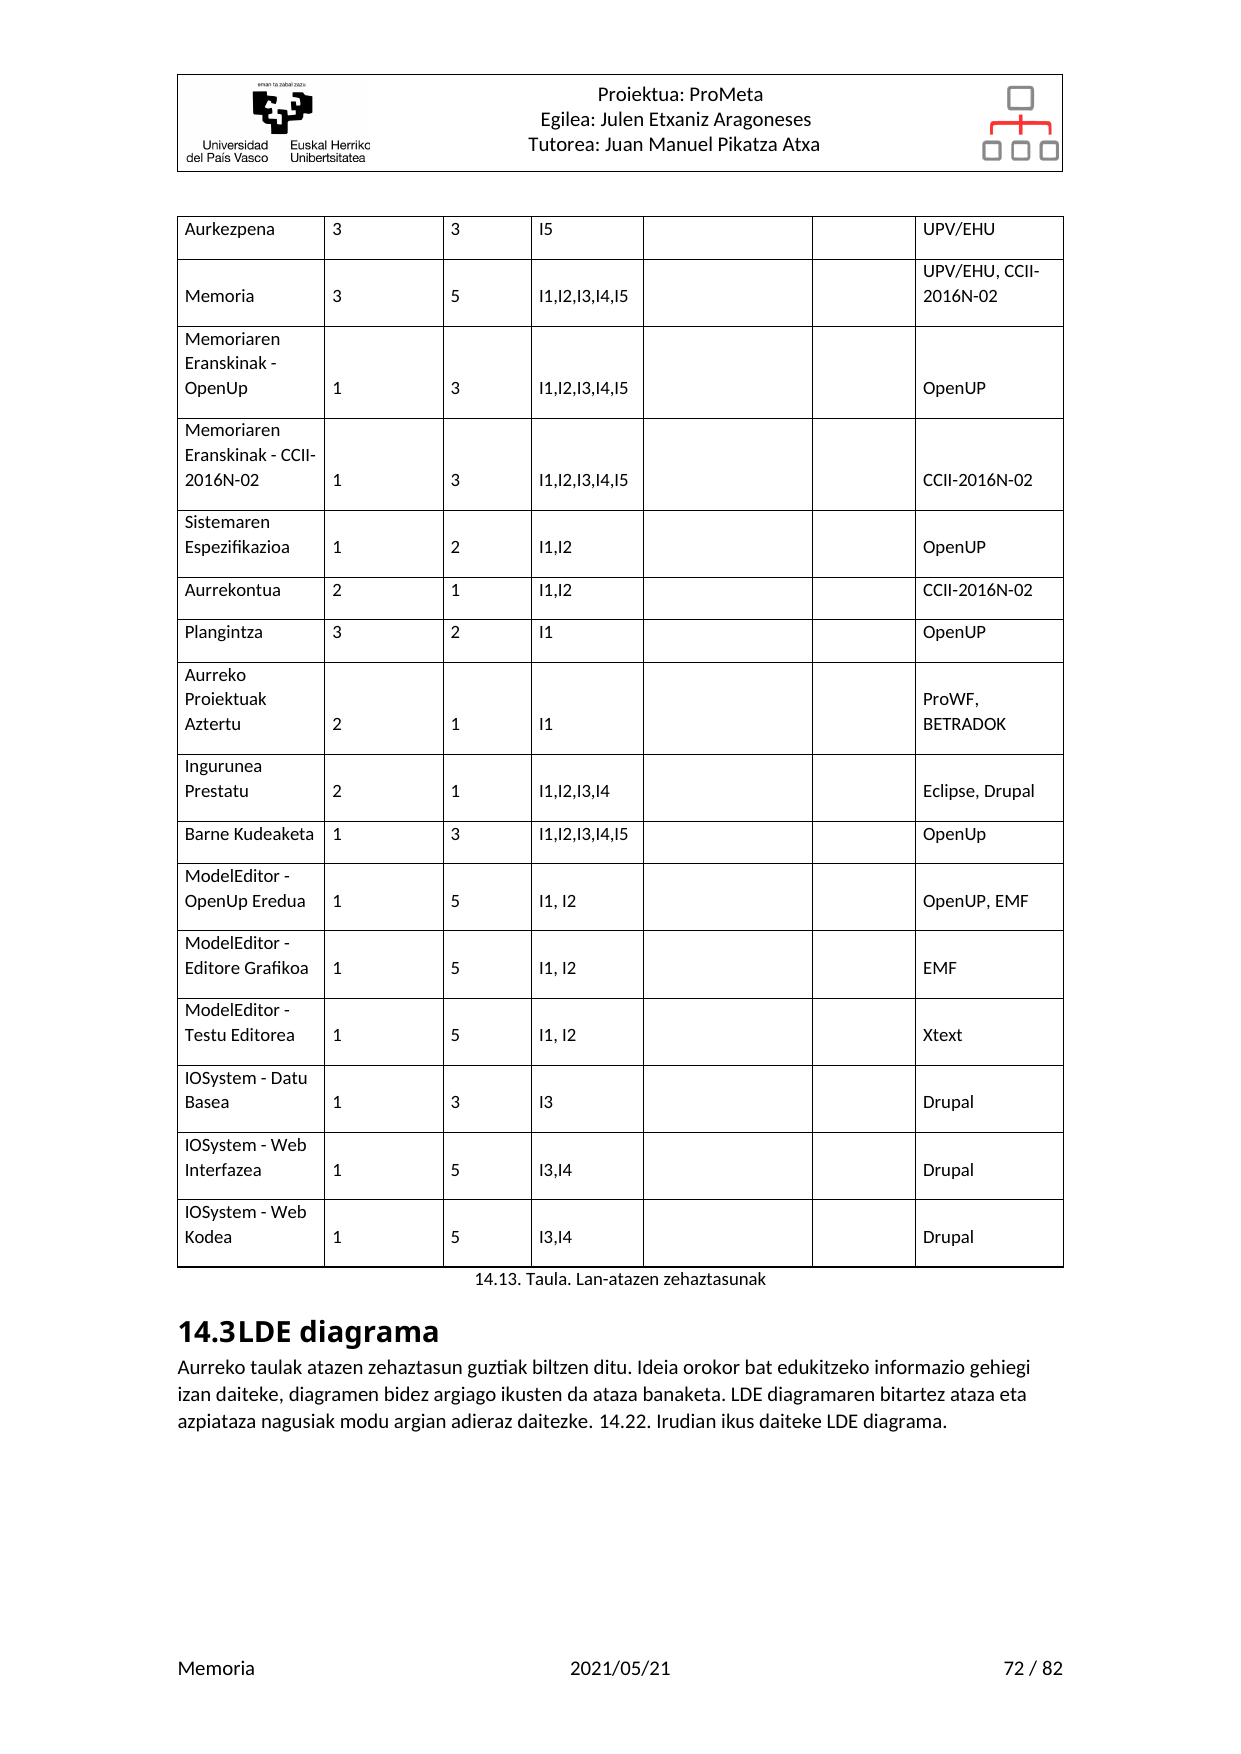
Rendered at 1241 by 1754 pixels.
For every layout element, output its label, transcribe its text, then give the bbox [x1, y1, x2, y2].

table_cell 1 [325, 327, 443, 418]
table_cell UPV/EHU [916, 217, 1063, 258]
table_cell 1 [325, 1133, 443, 1199]
table_cell [644, 1133, 812, 1199]
table_cell [644, 931, 812, 998]
picture [978, 80, 1060, 162]
table_cell 3 [444, 419, 531, 509]
table_cell [644, 864, 812, 930]
table_cell 1 [325, 822, 443, 863]
table_cell 1 [325, 511, 443, 577]
table_cell [813, 620, 915, 662]
table_cell CCII-2016N-02 [916, 419, 1063, 509]
table_cell Aurkezpena [178, 217, 324, 258]
table_cell 5 [444, 1133, 531, 1199]
table_cell Drupal [916, 1066, 1063, 1132]
table_cell [813, 822, 915, 863]
table_cell Aurreko Proiektuak Aztertu [178, 663, 324, 753]
table_cell [644, 822, 812, 863]
table_cell OpenUP [916, 511, 1063, 577]
table_cell OpenUp [916, 822, 1063, 863]
table_cell UPV/EHU, CCII-2016N-02 [916, 260, 1063, 326]
table_cell 3 [444, 1066, 531, 1132]
table_cell [813, 999, 915, 1065]
table_cell [644, 578, 812, 619]
table_cell 1 [444, 663, 531, 753]
table_cell 1 [325, 1200, 443, 1266]
table_cell IOSystem - Datu Basea [178, 1066, 324, 1132]
table_cell 3 [325, 260, 443, 326]
table_cell OpenUP [916, 327, 1063, 418]
table_cell EMF [916, 931, 1063, 998]
table_cell 3 [325, 217, 443, 258]
table_cell 1 [444, 578, 531, 619]
table_cell OpenUP, EMF [916, 864, 1063, 930]
table_cell I1, I2 [532, 864, 643, 930]
table_cell [813, 578, 915, 619]
table_cell Barne Kudeaketa [178, 822, 324, 863]
table_cell [644, 511, 812, 577]
table_cell Ingurunea Prestatu [178, 755, 324, 821]
table_cell Aurrekontua [178, 578, 324, 619]
table_cell 5 [444, 931, 531, 998]
table_cell 3 [444, 327, 531, 418]
table_cell 1 [325, 419, 443, 509]
table_cell I1,I2 [532, 578, 643, 619]
table_cell I1, I2 [532, 999, 643, 1065]
table_cell [813, 1200, 915, 1266]
table_cell [644, 620, 812, 662]
table_cell [813, 755, 915, 821]
table_cell I1 [532, 663, 643, 753]
table_cell 5 [444, 864, 531, 930]
table_cell [813, 1133, 915, 1199]
picture [182, 80, 370, 162]
table_cell 5 [444, 260, 531, 326]
table_cell [644, 755, 812, 821]
subtitle LDE diagrama [177, 1311, 1063, 1351]
table_cell Xtext [916, 999, 1063, 1065]
table_cell [813, 931, 915, 998]
table_cell [644, 419, 812, 509]
table_cell [813, 511, 915, 577]
table_cell 1 [325, 864, 443, 930]
table_cell [813, 327, 915, 418]
table_cell I1,I2,I3,I4,I5 [532, 419, 643, 509]
table_cell [644, 217, 812, 258]
table_cell I1 [532, 620, 643, 662]
table_cell I3,I4 [532, 1200, 643, 1266]
table_cell [813, 260, 915, 326]
table_cell Memoria [178, 260, 324, 326]
table_cell I3,I4 [532, 1133, 643, 1199]
table_cell 2 [444, 511, 531, 577]
table_cell 2 [325, 578, 443, 619]
table_cell [644, 663, 812, 753]
table_cell I1, I2 [532, 931, 643, 998]
table_cell [644, 1200, 812, 1266]
table_cell ModelEditor - OpenUp Eredua [178, 864, 324, 930]
table_cell Drupal [916, 1133, 1063, 1199]
table_cell [813, 419, 915, 509]
table_cell 3 [444, 822, 531, 863]
table_cell Drupal [916, 1200, 1063, 1266]
table_cell Sistemaren Espezifikazioa [178, 511, 324, 577]
table_cell [813, 217, 915, 258]
table_cell IOSystem - Web Kodea [178, 1200, 324, 1266]
table_cell 3 [325, 620, 443, 662]
table_cell 2 [444, 620, 531, 662]
table_cell [644, 1066, 812, 1132]
table_cell 1 [325, 931, 443, 998]
table_cell [644, 327, 812, 418]
table_cell [644, 999, 812, 1065]
table_cell 3 [444, 217, 531, 258]
table_cell Memoriaren Eranskinak - OpenUp [178, 327, 324, 418]
table_cell 2 [325, 663, 443, 753]
table_cell 1 [444, 755, 531, 821]
table_cell [813, 864, 915, 930]
table_cell CCII-2016N-02 [916, 578, 1063, 619]
table_cell ModelEditor - Testu Editorea [178, 999, 324, 1065]
table_cell IOSystem - Web Interfazea [178, 1133, 324, 1199]
table_cell I5 [532, 217, 643, 258]
table_cell I1,I2,I3,I4 [532, 755, 643, 821]
table_cell Eclipse, Drupal [916, 755, 1063, 821]
table_cell Plangintza [178, 620, 324, 662]
table_cell 2 [325, 755, 443, 821]
table_cell 5 [444, 999, 531, 1065]
table_cell [644, 260, 812, 326]
table_cell [813, 663, 915, 753]
table_cell OpenUP [916, 620, 1063, 662]
table_cell Memoriaren Eranskinak - CCII-2016N-02 [178, 419, 324, 509]
table_cell I3 [532, 1066, 643, 1132]
table_cell ModelEditor - Editore Grafikoa [178, 931, 324, 998]
table_cell I1,I2 [532, 511, 643, 577]
table_cell I1,I2,I3,I4,I5 [532, 260, 643, 326]
table_cell I1,I2,I3,I4,I5 [532, 822, 643, 863]
table_cell 1 [325, 999, 443, 1065]
table_cell [813, 1066, 915, 1132]
table_cell 5 [444, 1200, 531, 1266]
table_cell 1 [325, 1066, 443, 1132]
table_cell I1,I2,I3,I4,I5 [532, 327, 643, 418]
table_cell ProWF, BETRADOK [916, 663, 1063, 753]
